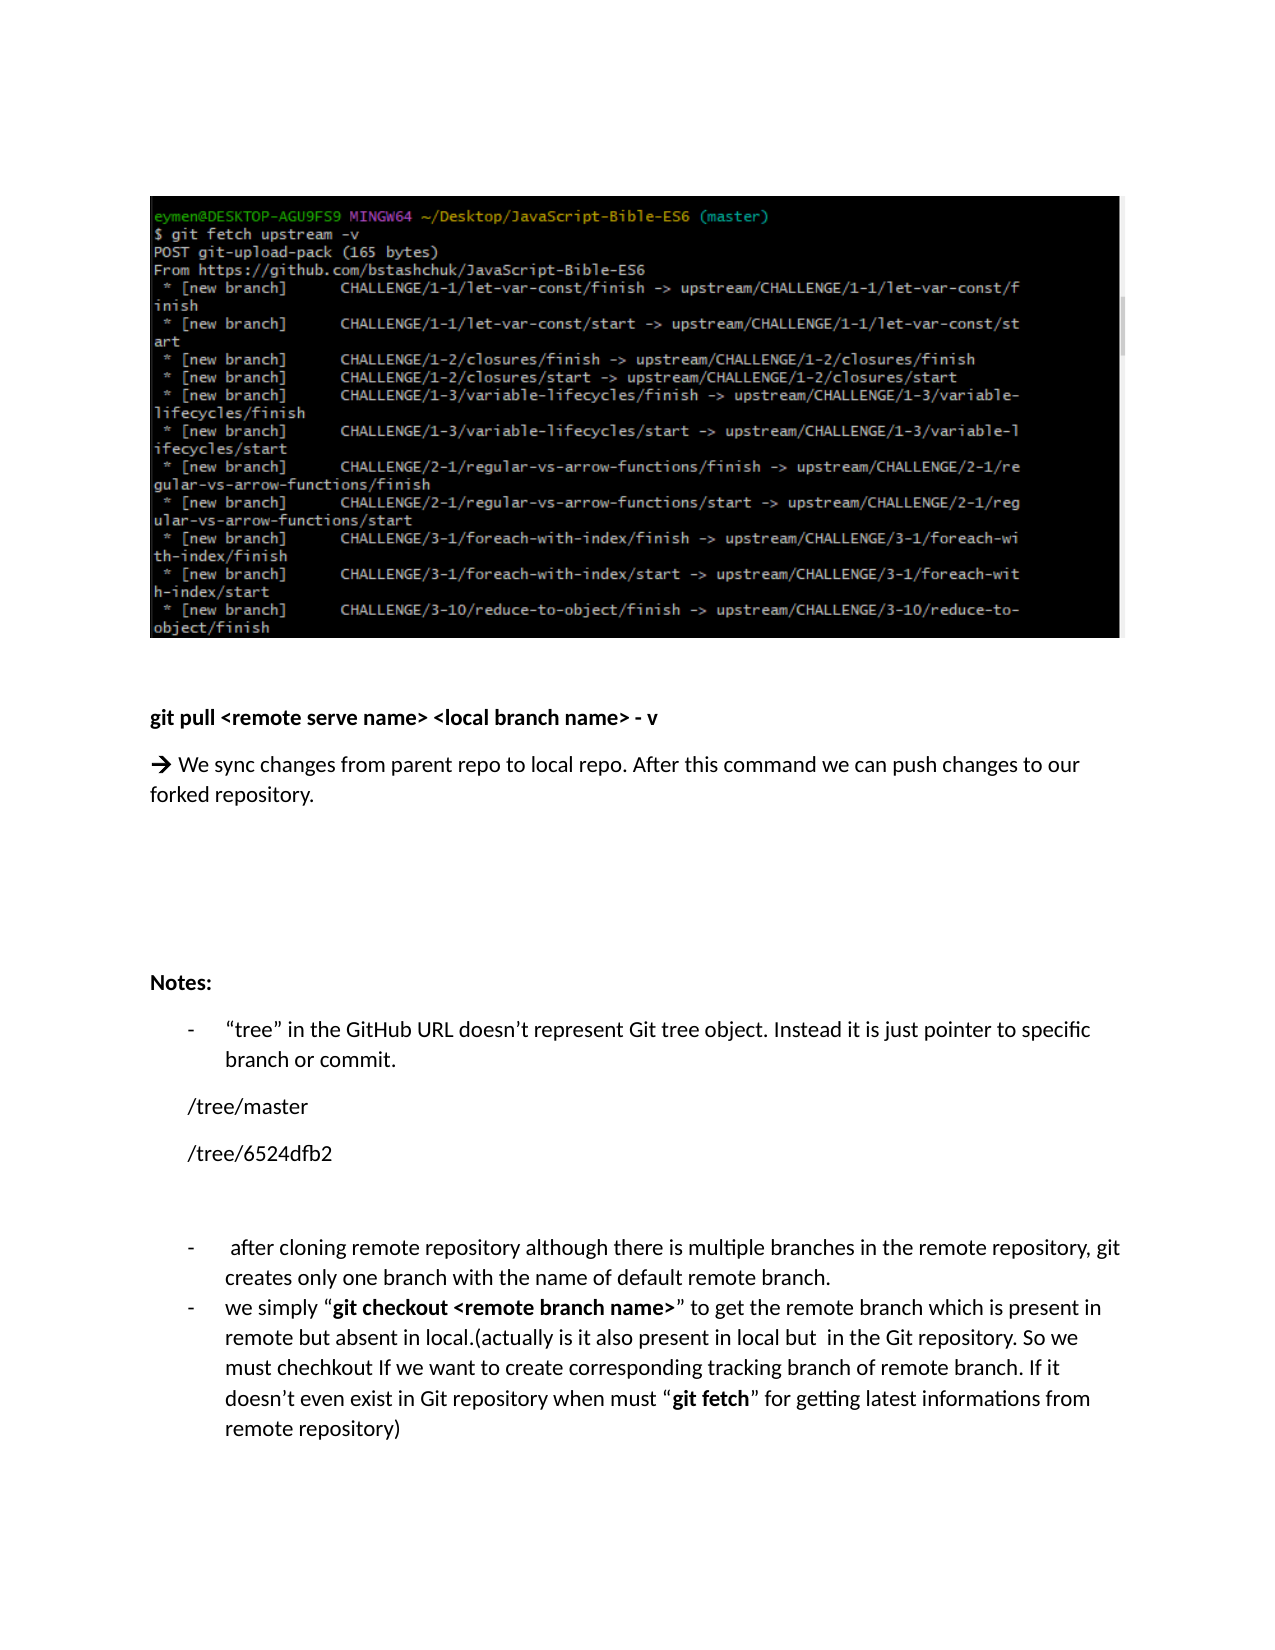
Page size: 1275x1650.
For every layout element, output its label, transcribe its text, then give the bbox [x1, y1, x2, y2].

text /tree/6524dfb2 [187, 1139, 1125, 1167]
text We sync changes from parent repo to local repo. After this command we can push changes to our forked repository. [150, 750, 1125, 809]
list we simply “git checkout <remote branch name>” to get the remote branch which is present in remote but absent in local.(actually is it also present in local but in the Git repository. So we must chechkout If we want to create corresponding tracking branch of remote branch. If it doesn’t even exist in Git repository when must “git fetch” for getting latest informations from remote repository) [187, 1293, 1125, 1442]
text /tree/master [187, 1092, 1125, 1120]
list “tree” in the GitHub URL doesn’t represent Git tree object. Instead it is just pointer to specific branch or commit. [187, 1015, 1125, 1073]
text Notes: [150, 968, 1125, 996]
list after cloning remote repository although there is multiple branches in the remote repository, git creates only one branch with the name of default remote branch. [187, 1233, 1125, 1291]
picture [150, 196, 1125, 638]
text git pull <remote serve name> <local branch name> - v [150, 703, 1125, 732]
